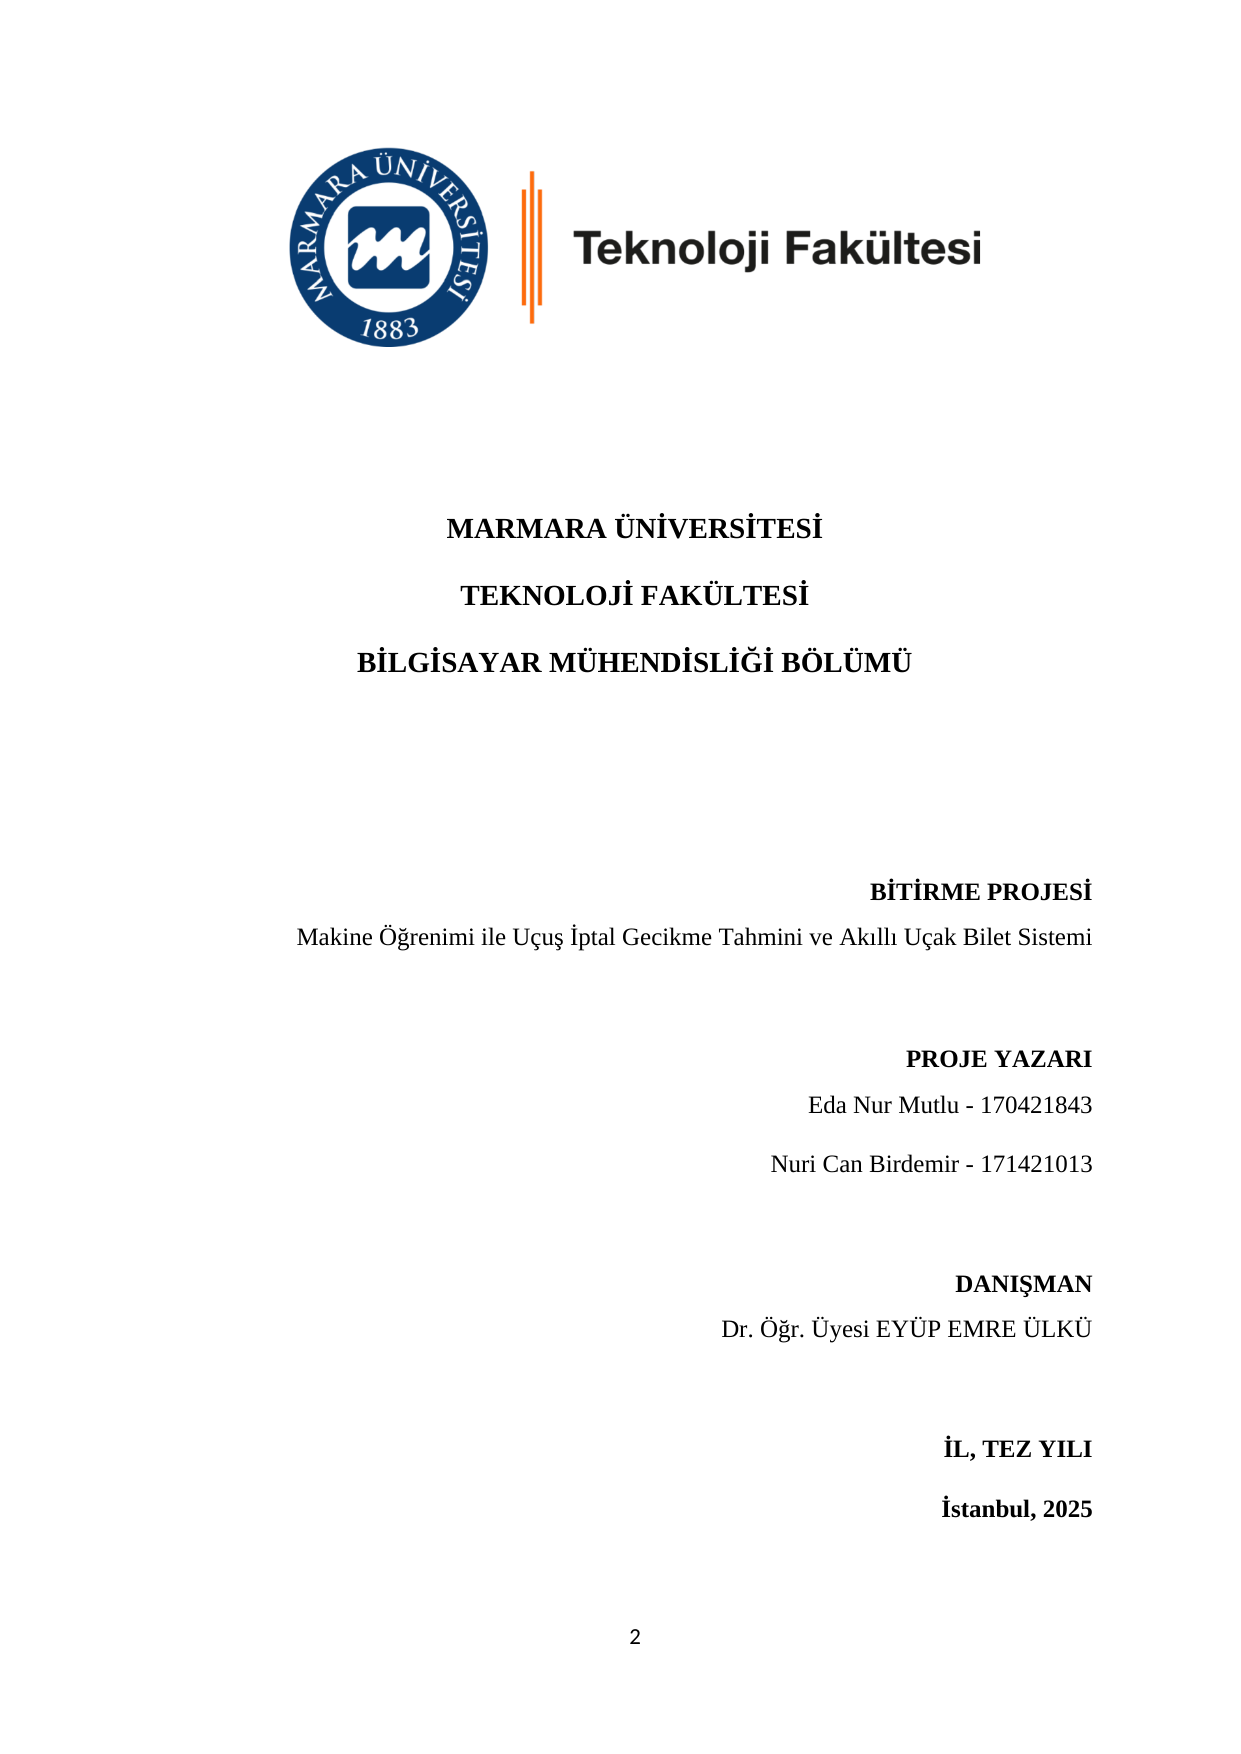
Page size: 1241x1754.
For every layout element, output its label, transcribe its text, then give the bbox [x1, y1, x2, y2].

text TEKNOLOJİ FAKÜLTESİ [177, 578, 1092, 611]
text İstanbul, 2025 [177, 1494, 1092, 1523]
picture [289, 147, 981, 347]
text BİTİRME PROJESİ [177, 877, 1092, 905]
text Makine Öğrenimi ile Uçuş İptal Gecikme Tahmini ve Akıllı Uçak Bilet Sistemi [177, 922, 1092, 951]
text BİLGİSAYAR MÜHENDİSLİĞİ BÖLÜMÜ [177, 645, 1092, 678]
text Nuri Can Birdemir - 171421013 [177, 1149, 1092, 1178]
text DANIŞMAN [177, 1269, 1092, 1298]
text PROJE YAZARI [177, 1044, 1092, 1073]
text MARMARA ÜNİVERSİTESİ [177, 511, 1092, 544]
text İL, TEZ YILI [177, 1434, 1092, 1463]
text Eda Nur Mutlu - 170421843 [177, 1090, 1092, 1118]
text Dr. Öğr. Üyesi EYÜP EMRE ÜLKÜ [177, 1314, 1092, 1343]
